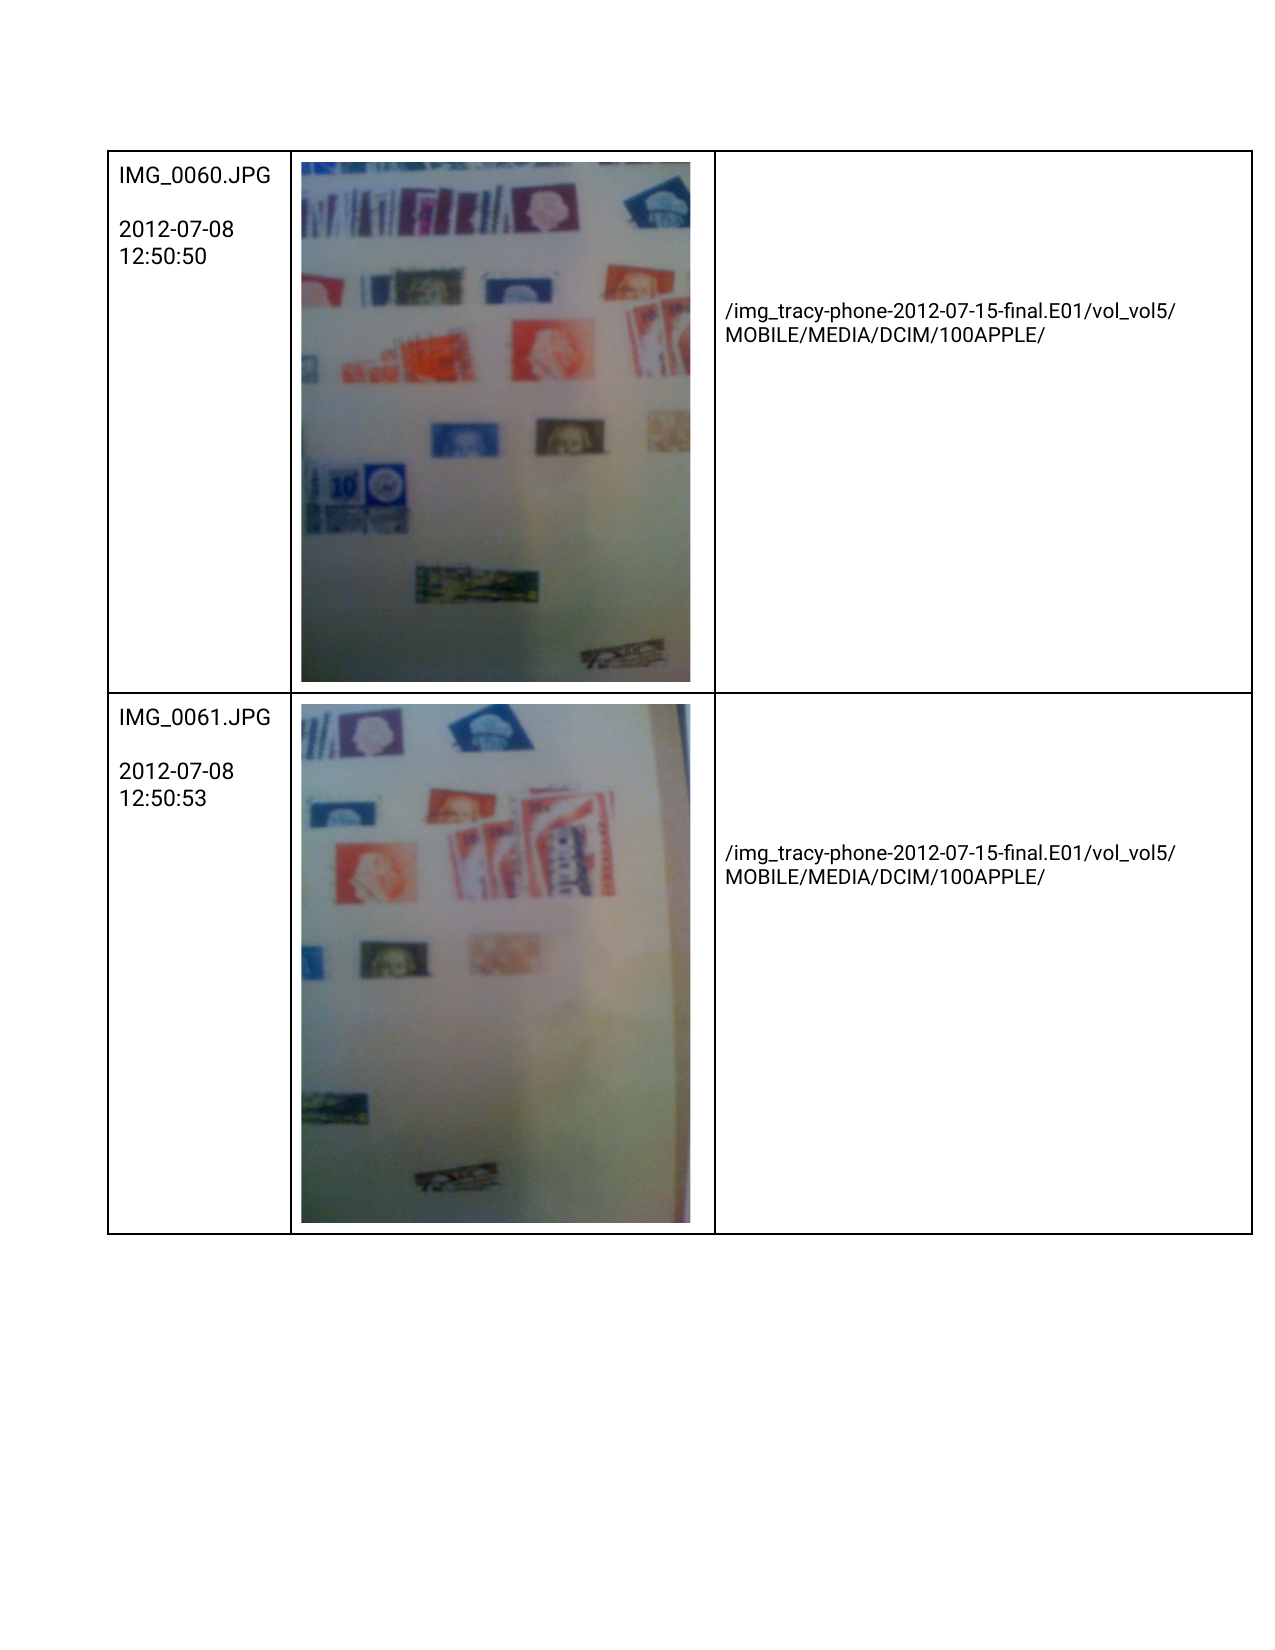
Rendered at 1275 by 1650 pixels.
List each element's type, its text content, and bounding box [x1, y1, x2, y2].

table_cell [292, 694, 714, 1233]
picture [301, 162, 691, 682]
table_cell IMG_0060.JPG 2012-07-08 12:50:50 [109, 152, 290, 692]
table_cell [716, 694, 1251, 1233]
table_cell [292, 152, 714, 692]
picture [301, 704, 691, 1223]
table_cell IMG_0061.JPG 2012-07-08 12:50:53 [109, 694, 290, 1233]
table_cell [716, 152, 1251, 692]
